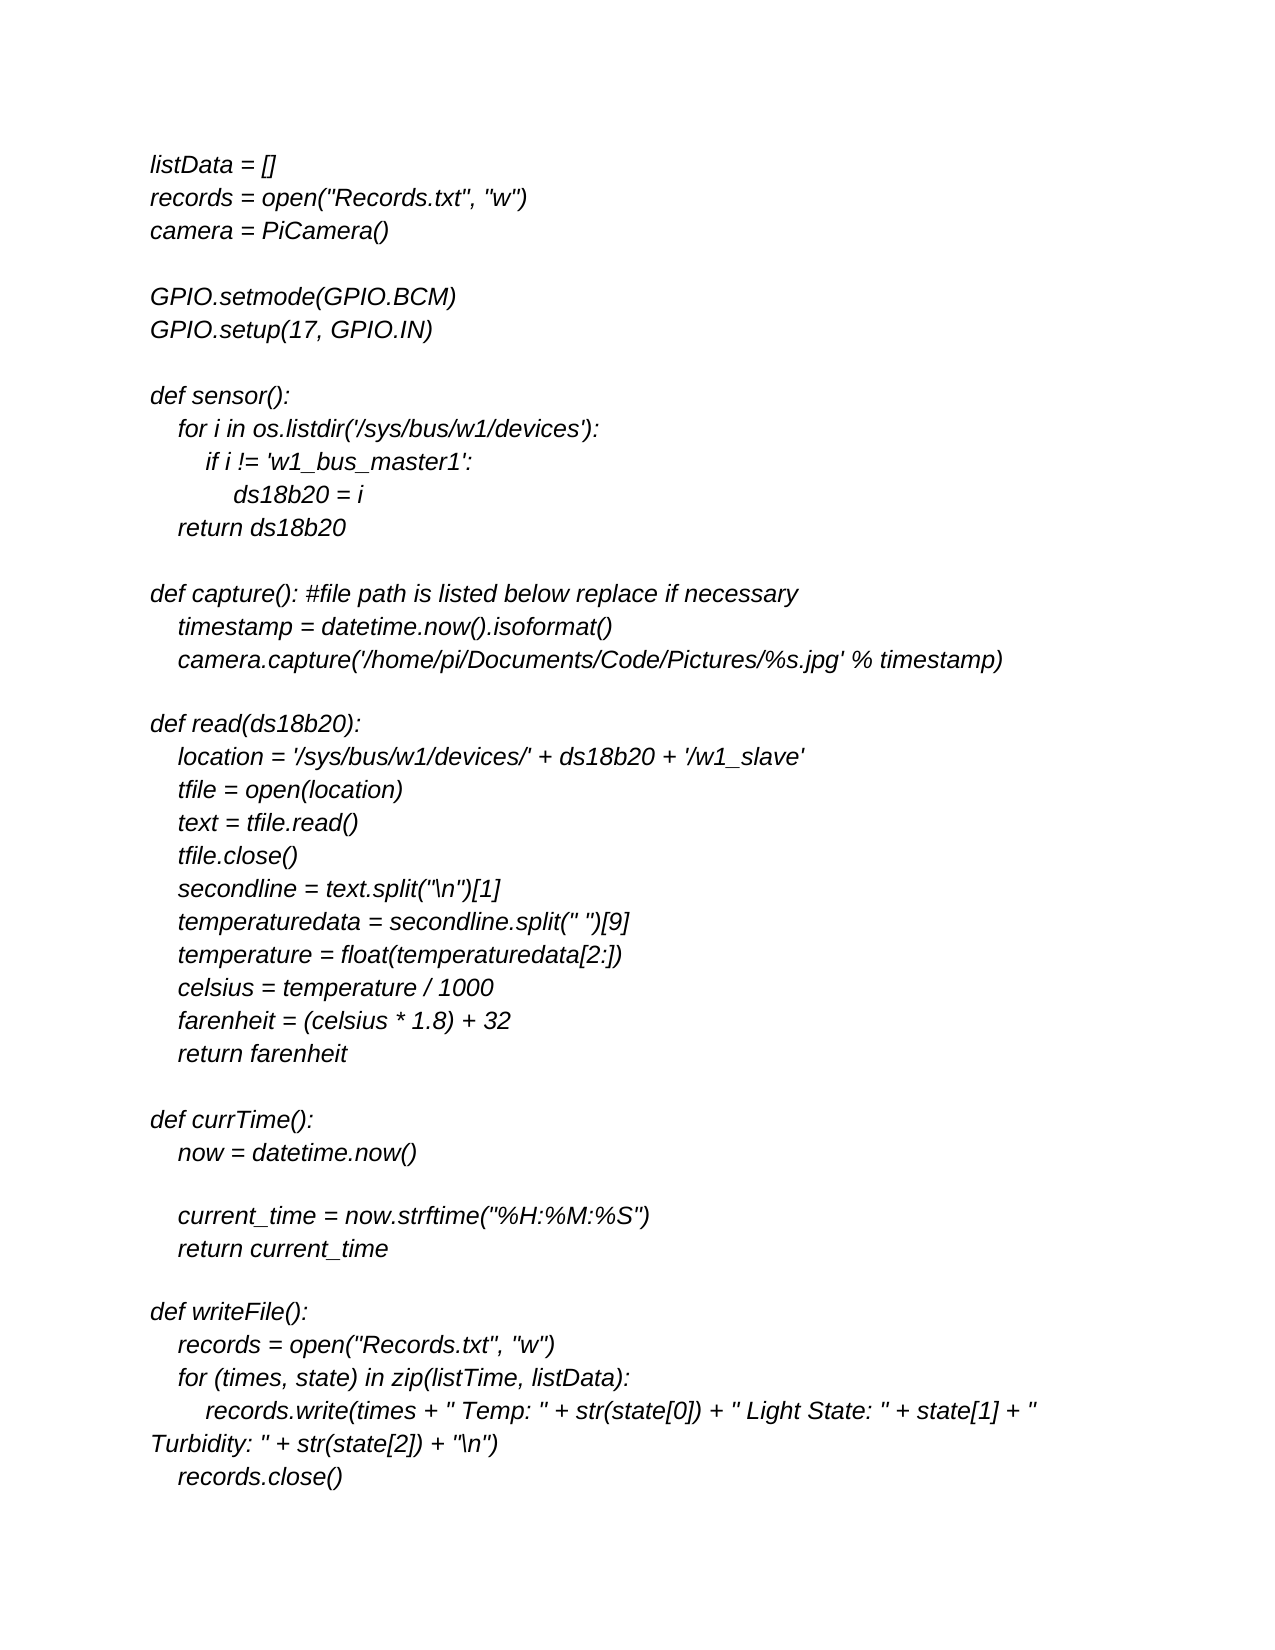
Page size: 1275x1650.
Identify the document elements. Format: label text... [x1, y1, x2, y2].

text return farenheit [150, 1039, 1125, 1067]
text celsius = temperature / 1000 [150, 973, 1125, 1001]
text tfile = open(location) [150, 774, 1125, 803]
text camera.capture('/home/pi/Documents/Code/Pictures/%s.jpg' % timestamp) [150, 645, 1125, 674]
text secondline = text.split("\n")[1] [150, 874, 1125, 902]
text for i in os.listdir('/sys/bus/w1/devices'): [150, 414, 1125, 443]
text text = tfile.read() [150, 808, 1125, 836]
text temperature = float(temperaturedata[2:]) [150, 940, 1125, 968]
text return ds18b20 [150, 513, 1125, 542]
text farenheit = (celsius * 1.8) + 32 [150, 1006, 1125, 1034]
text records = open("Records.txt", "w") [150, 183, 1125, 212]
text tfile.close() [150, 841, 1125, 869]
text def read(ds18b20): [150, 708, 1125, 737]
text ds18b20 = i [150, 480, 1125, 509]
text now = datetime.now() [150, 1138, 1125, 1167]
text records = open("Records.txt", "w") [150, 1330, 1125, 1359]
text temperaturedata = secondline.split(" ")[9] [150, 907, 1125, 935]
text def writeFile(): [150, 1297, 1125, 1326]
text records.write(times + " Temp: " + str(state[0]) + " Light State: " + state[1] + " Turbidity: " + str(state[2]) + "\n") [150, 1396, 1125, 1458]
text for (times, state) in zip(listTime, listData): [150, 1363, 1125, 1392]
text if i != 'w1_bus_master1': [150, 447, 1125, 476]
text location = '/sys/bus/w1/devices/' + ds18b20 + '/w1_slave' [150, 742, 1125, 770]
text GPIO.setmode(GPIO.BCM) [150, 282, 1125, 311]
text def currTime(): [150, 1105, 1125, 1133]
text camera = PiCamera() [150, 216, 1125, 245]
text records.close() [150, 1462, 1125, 1491]
text def sensor(): [150, 381, 1125, 410]
text listData = [] [150, 150, 1125, 179]
text current_time = now.strftime("%H:%M:%S") [150, 1201, 1125, 1230]
text return current_time [150, 1234, 1125, 1263]
text timestamp = datetime.now().isoformat() [150, 612, 1125, 641]
text GPIO.setup(17, GPIO.IN) [150, 315, 1125, 344]
text def capture(): #file path is listed below replace if necessary [150, 579, 1125, 608]
